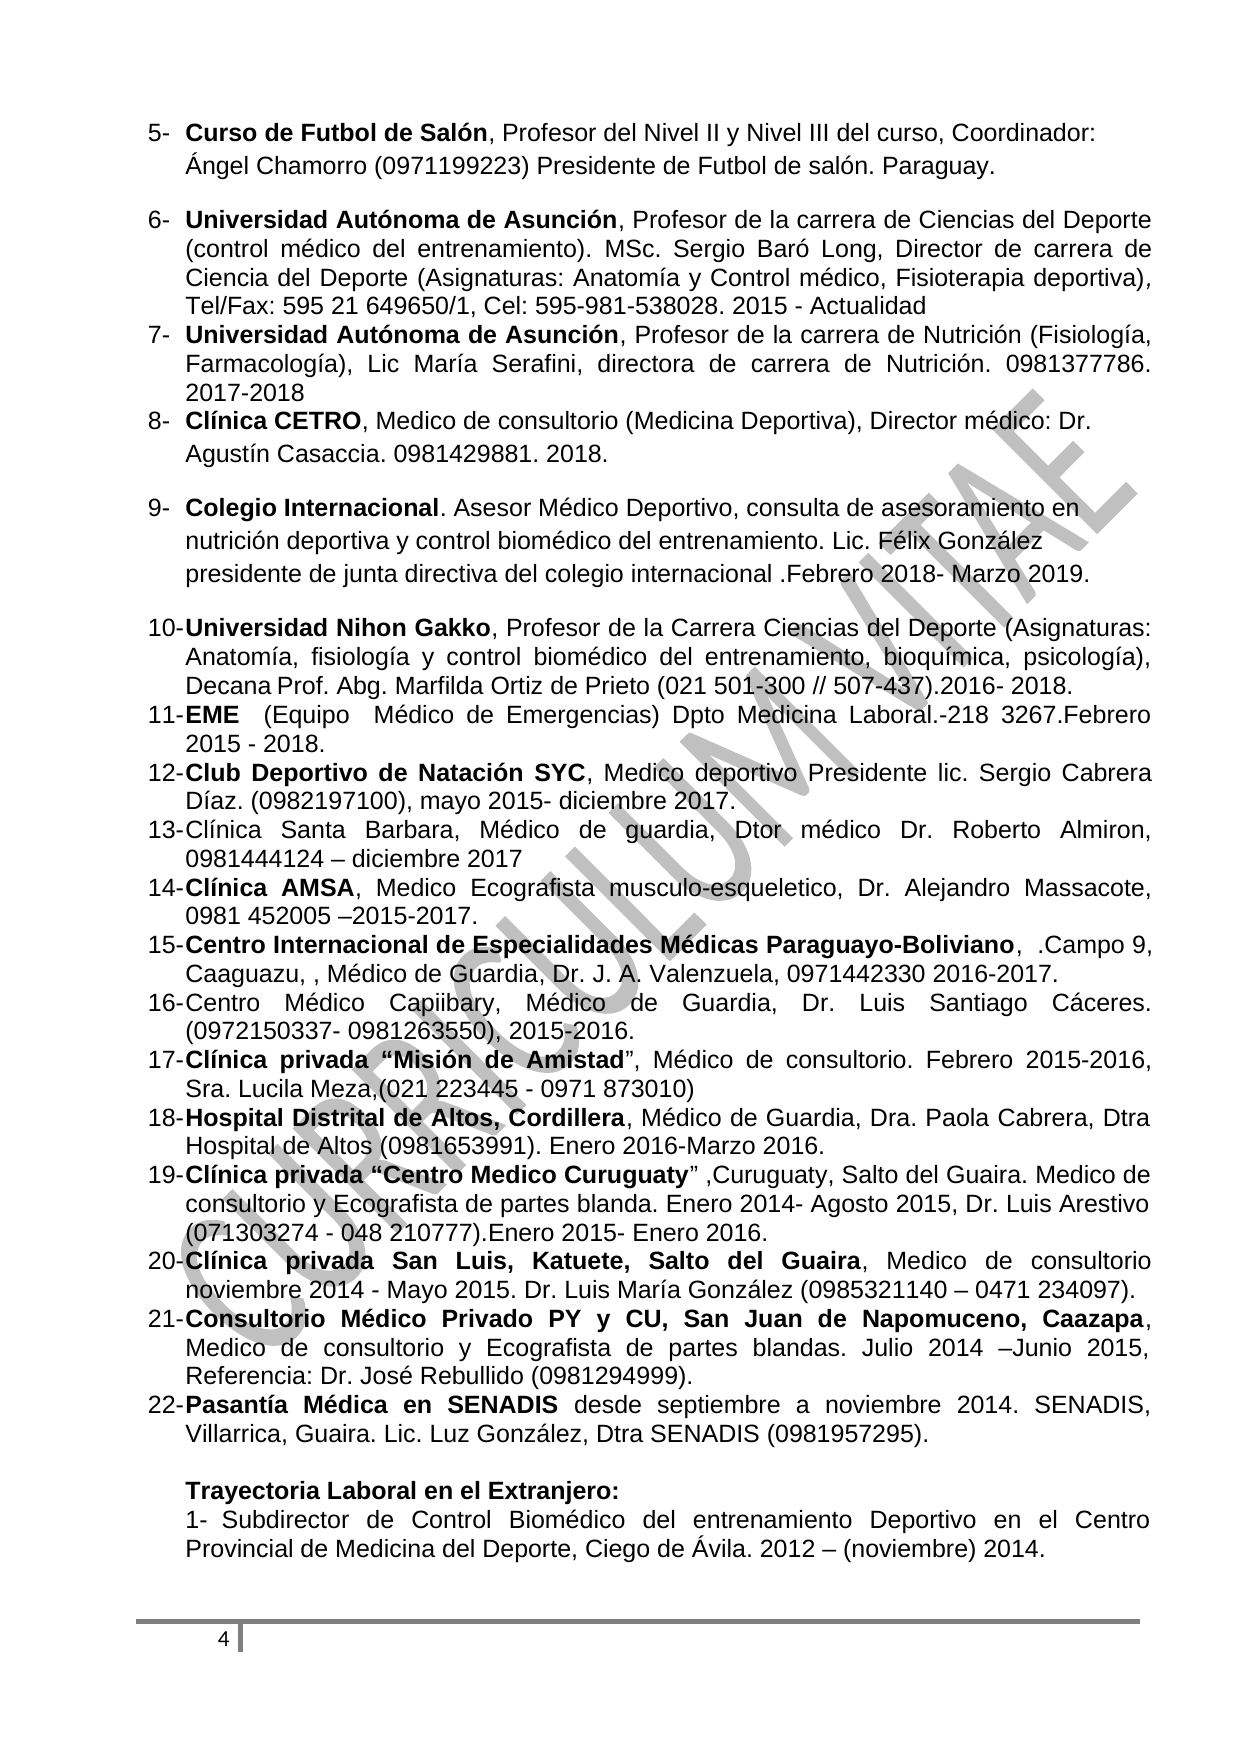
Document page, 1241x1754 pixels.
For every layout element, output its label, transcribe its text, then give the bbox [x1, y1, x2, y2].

list Universidad Autónoma de Asunción, Profesor de la carrera de Nutrición (Fisiología, Farmacología), Lic María Serafini, directora de carrera de Nutrición. 0981377786. 2017-2018 [148, 320, 1153, 406]
text 1- Subdirector de Control Biomédico del entrenamiento Deportivo en el Centro Provincial de Medicina del Deporte, Ciego de Ávila. 2012 – (noviembre) 2014. [185, 1505, 1152, 1563]
list Club Deportivo de Natación SYC, Medico deportivo Presidente lic. Sergio Cabrera Díaz. (0982197100), mayo 2015- diciembre 2017. [148, 758, 1153, 815]
text Trayectoria Laboral en el Extranjero: [185, 1476, 1152, 1505]
list Clínica Santa Barbara, Médico de guardia, Dtor médico Dr. Roberto Almiron, 0981444124 – diciembre 2017 [148, 815, 1153, 873]
list Centro Internacional de Especialidades Médicas Paraguayo-Boliviano, .Campo 9, Caaguazu, , Médico de Guardia, Dr. J. A. Valenzuela, 0971442330 2016-2017. [148, 930, 1153, 988]
list Clínica AMSA, Medico Ecografista musculo-esqueletico, Dr. Alejandro Massacote, 0981 452005 –2015-2017. [148, 873, 1153, 930]
list Curso de Futbol de Salón, Profesor del Nivel II y Nivel III del curso, Coordinador: Ángel Chamorro (0971199223) Presidente de Futbol de salón. Paraguay. [148, 118, 1152, 180]
list Consultorio Médico Privado PY y CU, San Juan de Napomuceno, Caazapa, Medico de consultorio y Ecografista de partes blandas. Julio 2014 –Junio 2015, Referencia: Dr. José Rebullido (0981294999). [148, 1304, 1152, 1390]
list Hospital Distrital de Altos, Cordillera, Médico de Guardia, Dra. Paola Cabrera, Dtra Hospital de Altos (0981653991). Enero 2016-Marzo 2016. [148, 1103, 1152, 1160]
list Colegio Internacional. Asesor Médico Deportivo, consulta de asesoramiento en nutrición deportiva y control biomédico del entrenamiento. Lic. Félix González presidente de junta directiva del colegio internacional .Febrero 2018- Marzo 2019. [148, 493, 1152, 588]
list Universidad Autónoma de Asunción, Profesor de la carrera de Ciencias del Deporte (control médico del entrenamiento). MSc. Sergio Baró Long, Director de carrera de Ciencia del Deporte (Asignaturas: Anatomía y Control médico, Fisioterapia deportiva), Tel/Fax: 595 21 649650/1, Cel: 595-981-538028. 2015 - Actualidad [148, 205, 1153, 320]
list Clínica privada “Centro Medico Curuguaty” ,Curuguaty, Salto del Guaira. Medico de consultorio y Ecografista de partes blanda. Enero 2014- Agosto 2015, Dr. Luis Arestivo (071303274 - 048 210777).Enero 2015- Enero 2016. [148, 1160, 1152, 1246]
list Pasantía Médica en SENADIS desde septiembre a noviembre 2014. SENADIS, Villarrica, Guaira. Lic. Luz González, Dtra SENADIS (0981957295). [148, 1390, 1152, 1448]
list Clínica privada “Misión de Amistad”, Médico de consultorio. Febrero 2015-2016, Sra. Lucila Meza,(021 223445 - 0971 873010) [148, 1045, 1153, 1103]
list Centro Médico Capiibary, Médico de Guardia, Dr. Luis Santiago Cáceres. (0972150337- 0981263550), 2015-2016. [148, 988, 1153, 1045]
list Clínica CETRO, Medico de consultorio (Medicina Deportiva), Director médico: Dr. Agustín Casaccia. 0981429881. 2018. [148, 406, 1152, 468]
list Universidad Nihon Gakko, Profesor de la Carrera Ciencias del Deporte (Asignaturas: Anatomía, fisiología y control biomédico del entrenamiento, bioquímica, psicología), Decana Prof. Abg. Marfilda Ortiz de Prieto (021 501-300 // 507-437).2016- 2018. [148, 613, 1153, 700]
list EME (Equipo Médico de Emergencias) Dpto Medicina Laboral.-218 3267.Febrero 2015 - 2018. [148, 700, 1153, 758]
list Clínica privada San Luis, Katuete, Salto del Guaira, Medico de consultorio noviembre 2014 - Mayo 2015. Dr. Luis María González (0985321140 – 0471 234097). [148, 1246, 1152, 1304]
